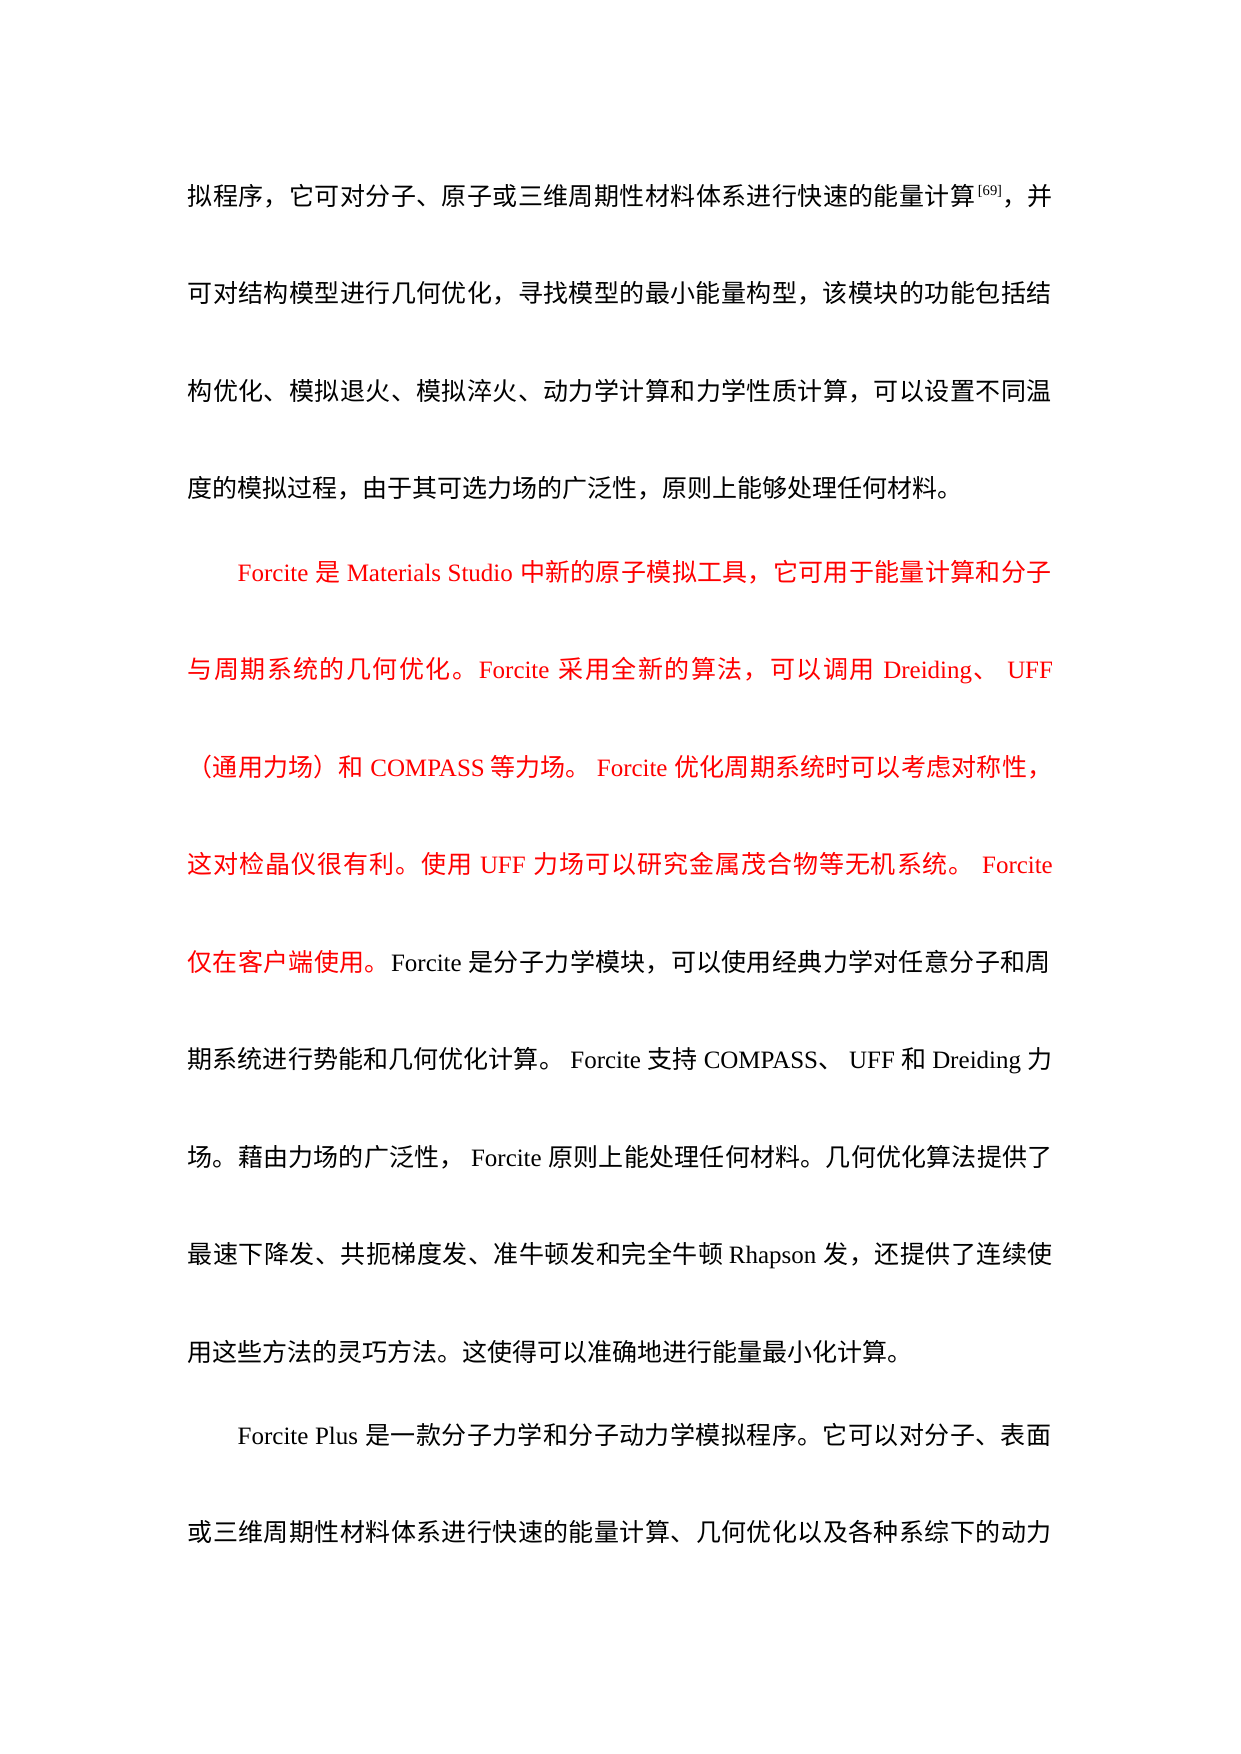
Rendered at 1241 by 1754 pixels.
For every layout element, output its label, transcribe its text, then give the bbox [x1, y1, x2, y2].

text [187, 162, 1053, 519]
text Forcite 是 Materials Studio 中新的原子模拟工具，它可用于能量计算和分子与周期系统的几何优化。Forcite 采用全新的算法，可以调用 Dreiding、 UFF（通用力场）和 COMPASS等力场。 Forcite 优化周期系统时可以考虑对称性，这对检晶仪很有利。使用 UFF 力场可以研究金属茂合物等无机系统。 Forcite 仅在客户端使用。Forcite 是分子力学模块，可以使用经典力学对任意分子和周期系统进行势能和几何优化计算。 Forcite 支持 COMPASS、 UFF 和 Dreiding 力场。藉由力场的广泛性， Forcite 原则上能处理任何材料。几何优化算法提供了最速下降发、共扼梯度发、准牛顿发和完全牛顿Rhapson 发，还提供了连续使用这些方法的灵巧方法。这使得可以准确地进行能量最小化计算。 [187, 538, 1053, 1383]
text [187, 1401, 1053, 1563]
